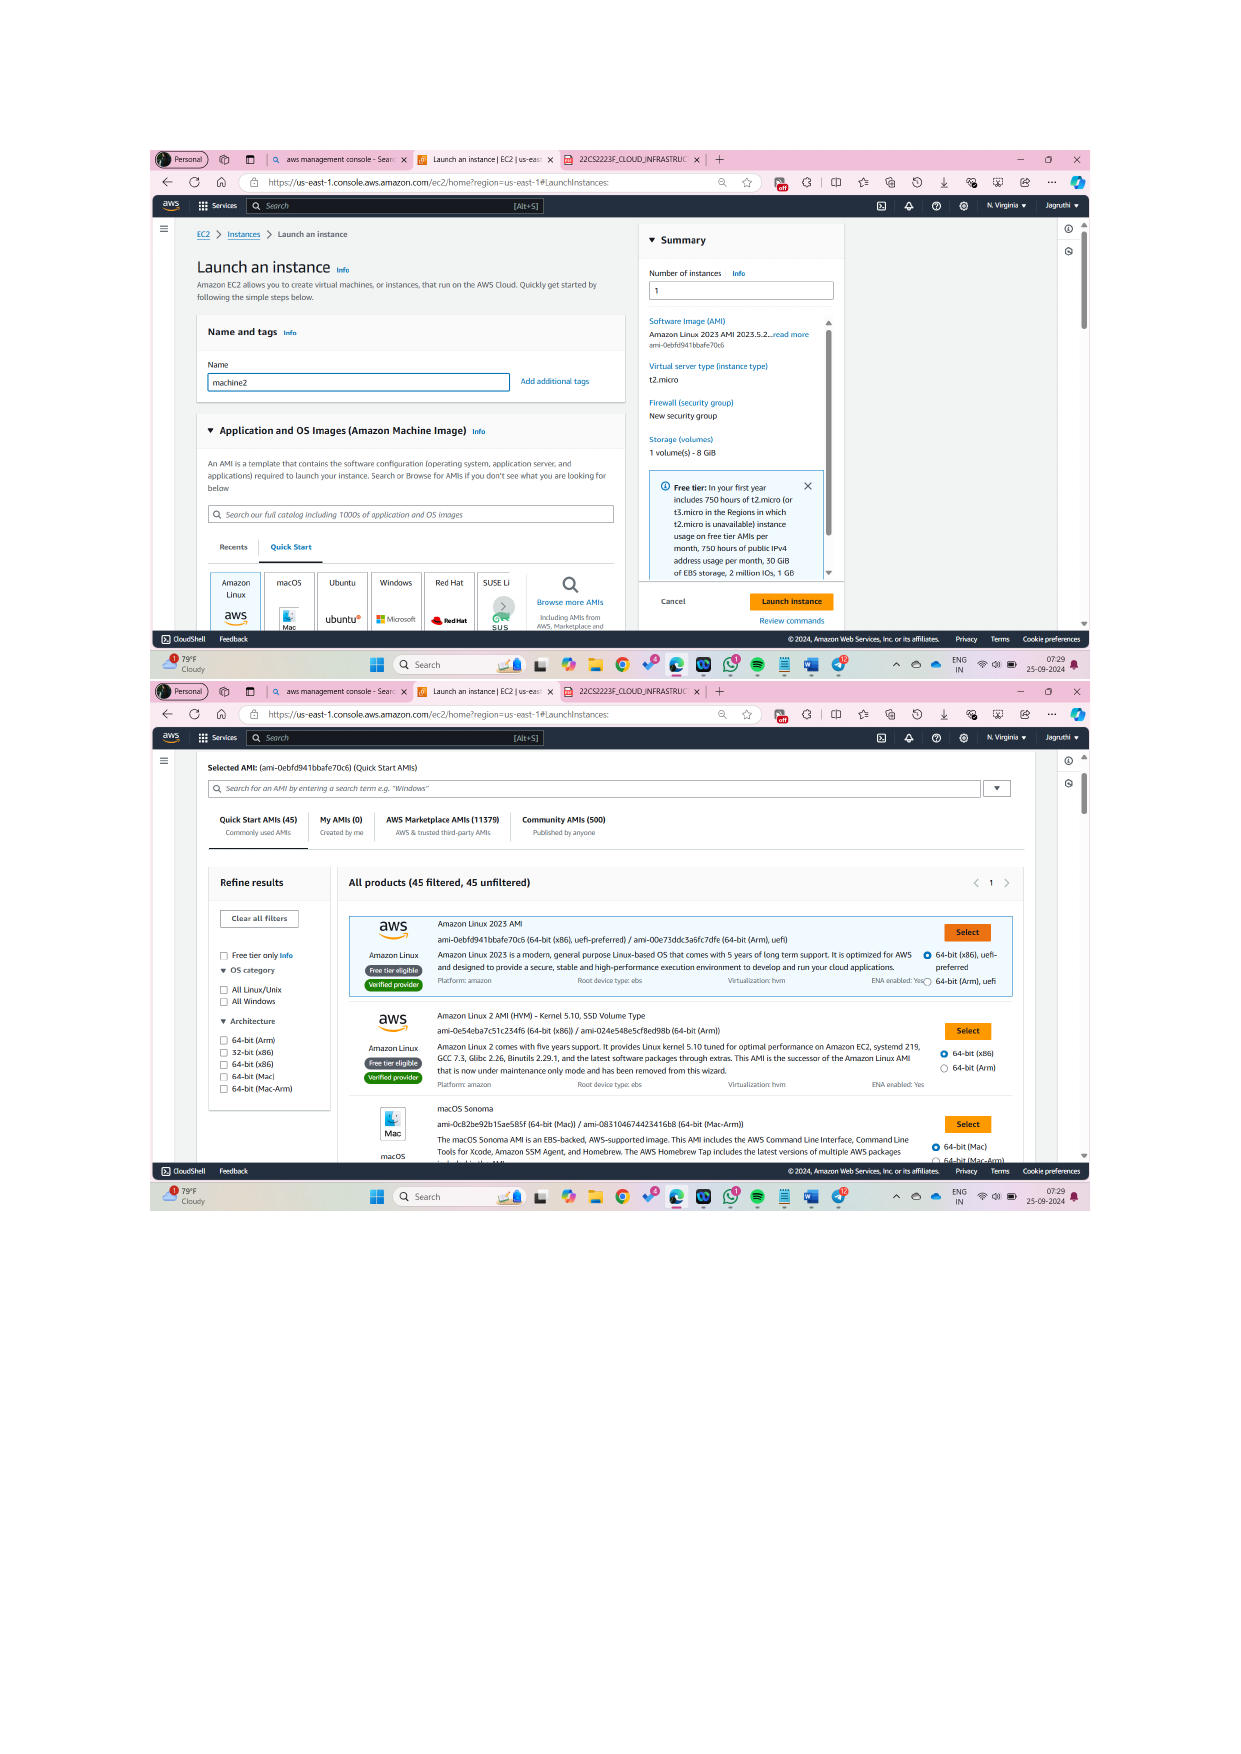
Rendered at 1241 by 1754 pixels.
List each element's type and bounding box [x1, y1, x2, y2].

picture [150, 681, 1091, 1211]
picture [150, 150, 1091, 679]
